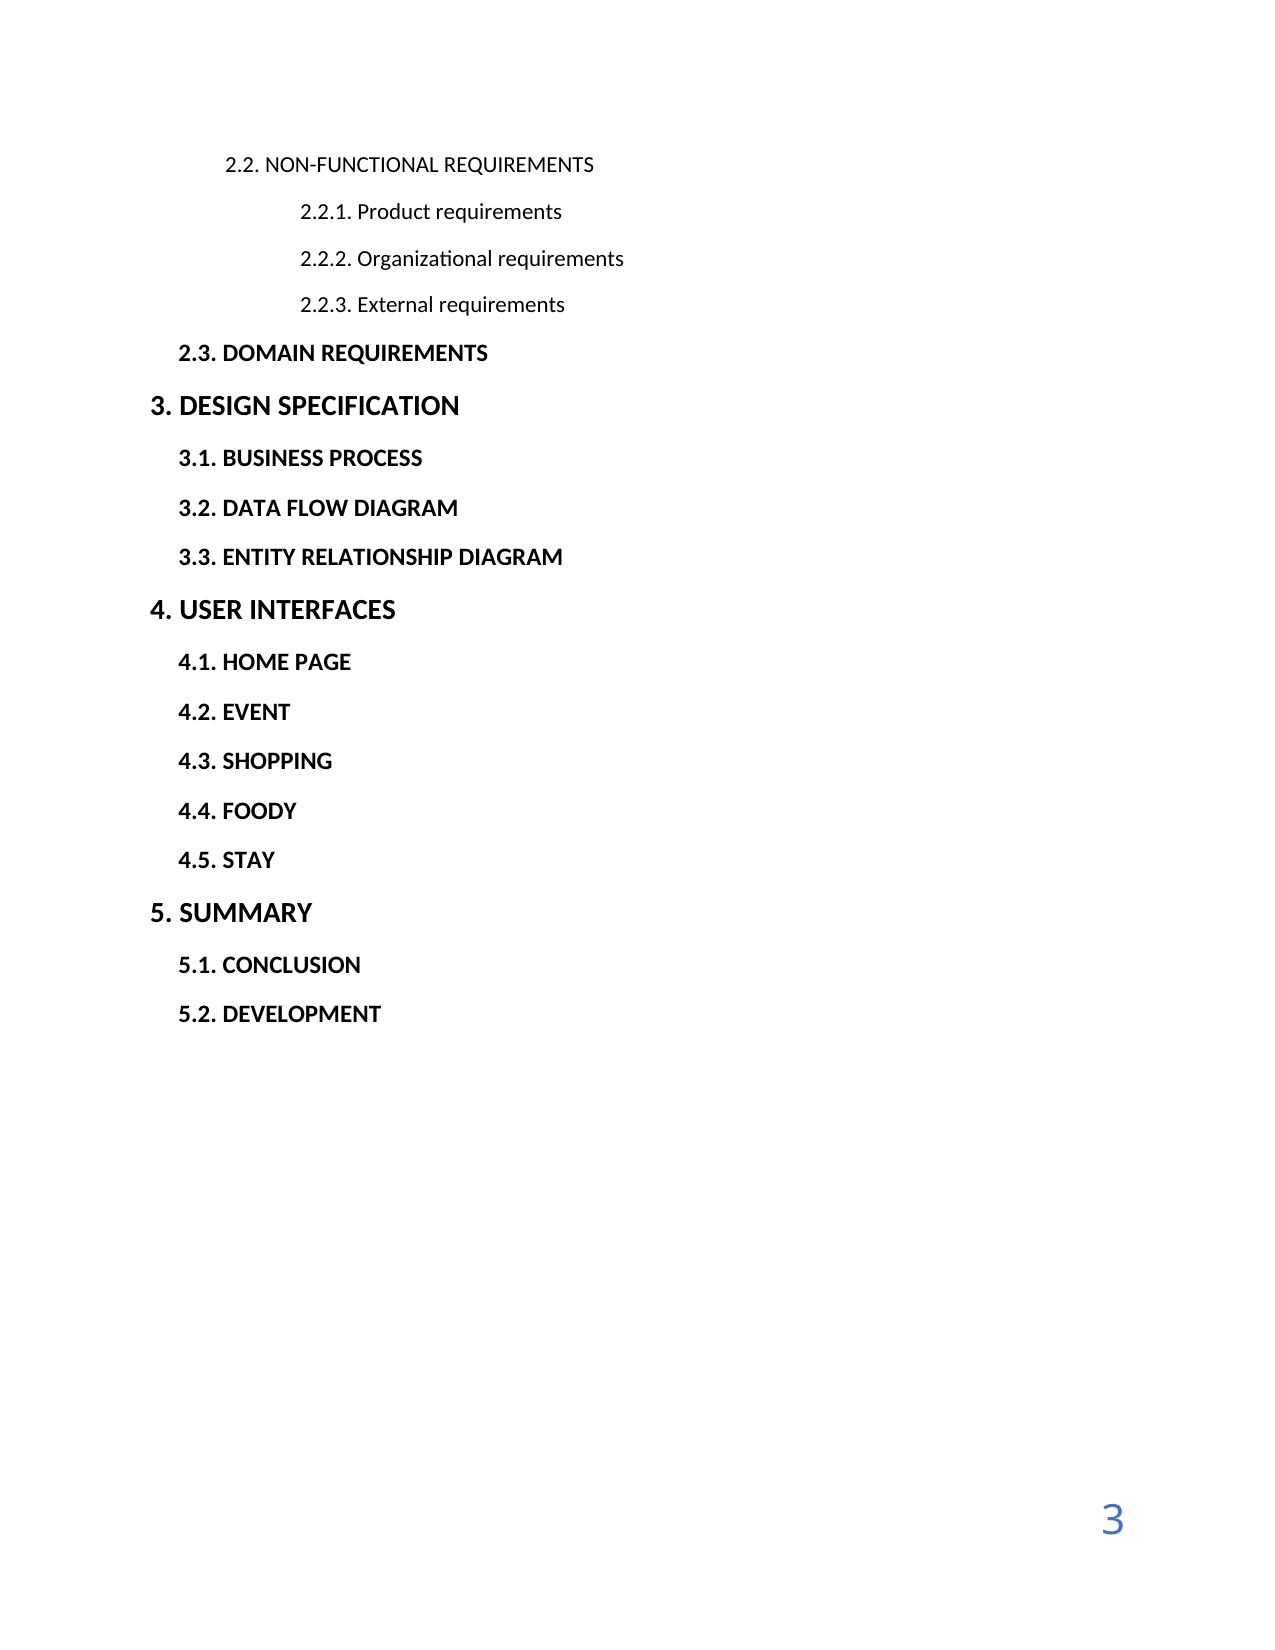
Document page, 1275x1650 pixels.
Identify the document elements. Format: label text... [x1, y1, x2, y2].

text 3.3. ENTITY RELATIONSHIP DIAGRAM [178, 541, 1125, 572]
text 3.1. BUSINESS PROCESS [178, 442, 1125, 473]
text 3.2. DATA FLOW DIAGRAM [178, 492, 1125, 522]
text 4.5. STAY [178, 844, 1125, 875]
text 2.2. NON-FUNCTIONAL REQUIREMENTS [150, 150, 1125, 178]
text 3. DESIGN SPECIFICATION [150, 387, 1125, 423]
text 2.3. DOMAIN REQUIREMENTS [178, 337, 1125, 368]
text 4.3. SHOPPING [178, 745, 1125, 776]
text 2.2.1. Product requirements [150, 197, 1125, 225]
text 4.2. EVENT [178, 696, 1125, 726]
text 5.1. CONCLUSION [178, 949, 1125, 979]
text 4.1. HOME PAGE [178, 646, 1125, 677]
text 5. SUMMARY [150, 894, 1125, 929]
text 2.2.3. External requirements [150, 291, 1125, 319]
text 5.2. DEVELOPMENT [178, 999, 1125, 1029]
text 4.4. FOODY [178, 795, 1125, 825]
text 4. USER INTERFACES [150, 591, 1125, 627]
text 2.2.2. Organizational requirements [150, 244, 1125, 272]
